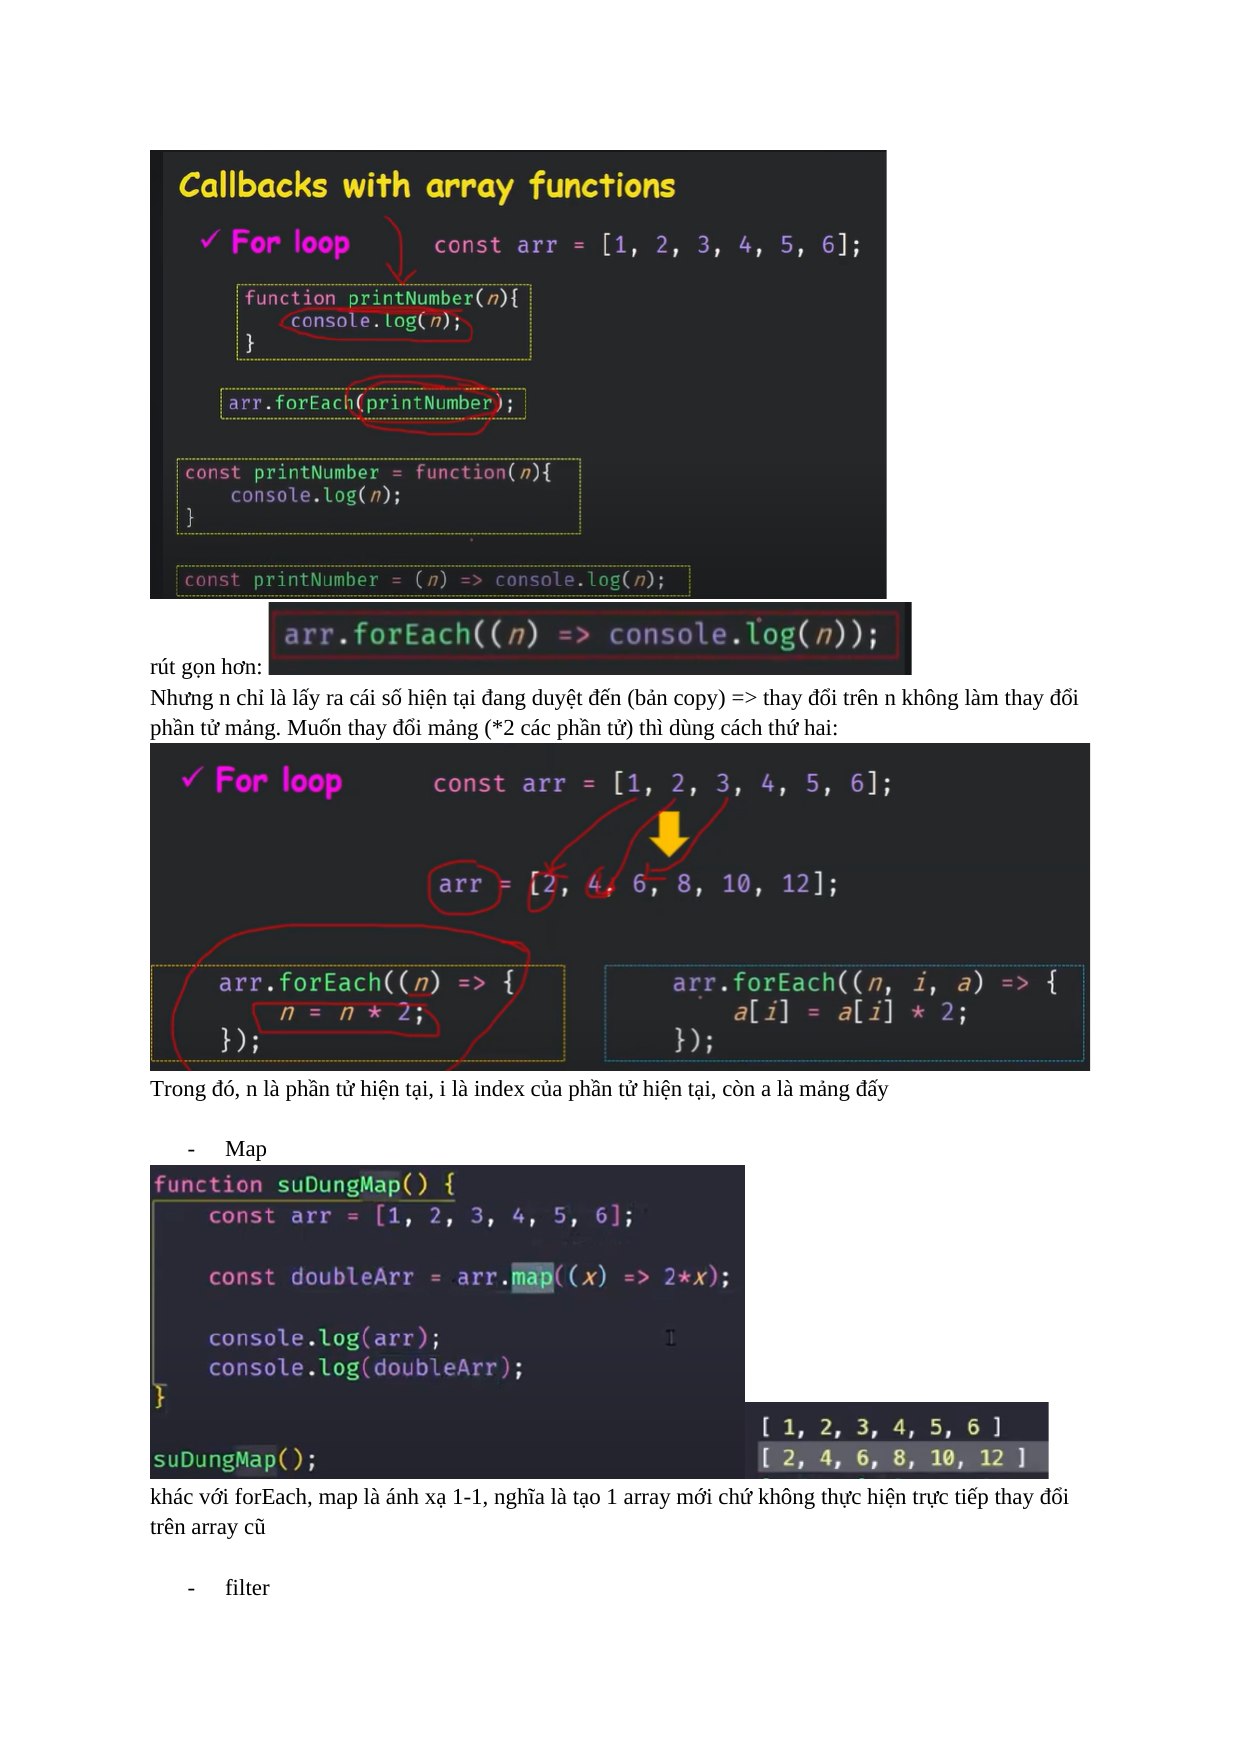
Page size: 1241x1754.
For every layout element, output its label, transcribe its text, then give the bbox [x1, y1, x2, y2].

picture [150, 150, 887, 599]
text Trong đó, n là phần tử hiện tại, i là index của phần tử hiện tại, còn a là mảng đấy [150, 1075, 1090, 1101]
picture [150, 1165, 1049, 1479]
text Nhưng n chỉ là lấy ra cái số hiện tại đang duyệt đến (bản copy) => thay đổi trên n không làm thay đổi phần tử mảng. Muốn thay đổi mảng (*2 các phần tử) thì dùng cách thứ hai: [150, 683, 1090, 740]
list Map [187, 1135, 1090, 1162]
picture [150, 743, 1091, 1071]
text khác với forEach, map là ánh xạ 1-1, nghĩa là tạo 1 array mới chứ không thực hiện trực tiếp thay đổi trên array cũ [150, 1483, 1090, 1539]
picture [268, 602, 912, 675]
list filter [187, 1573, 1090, 1600]
